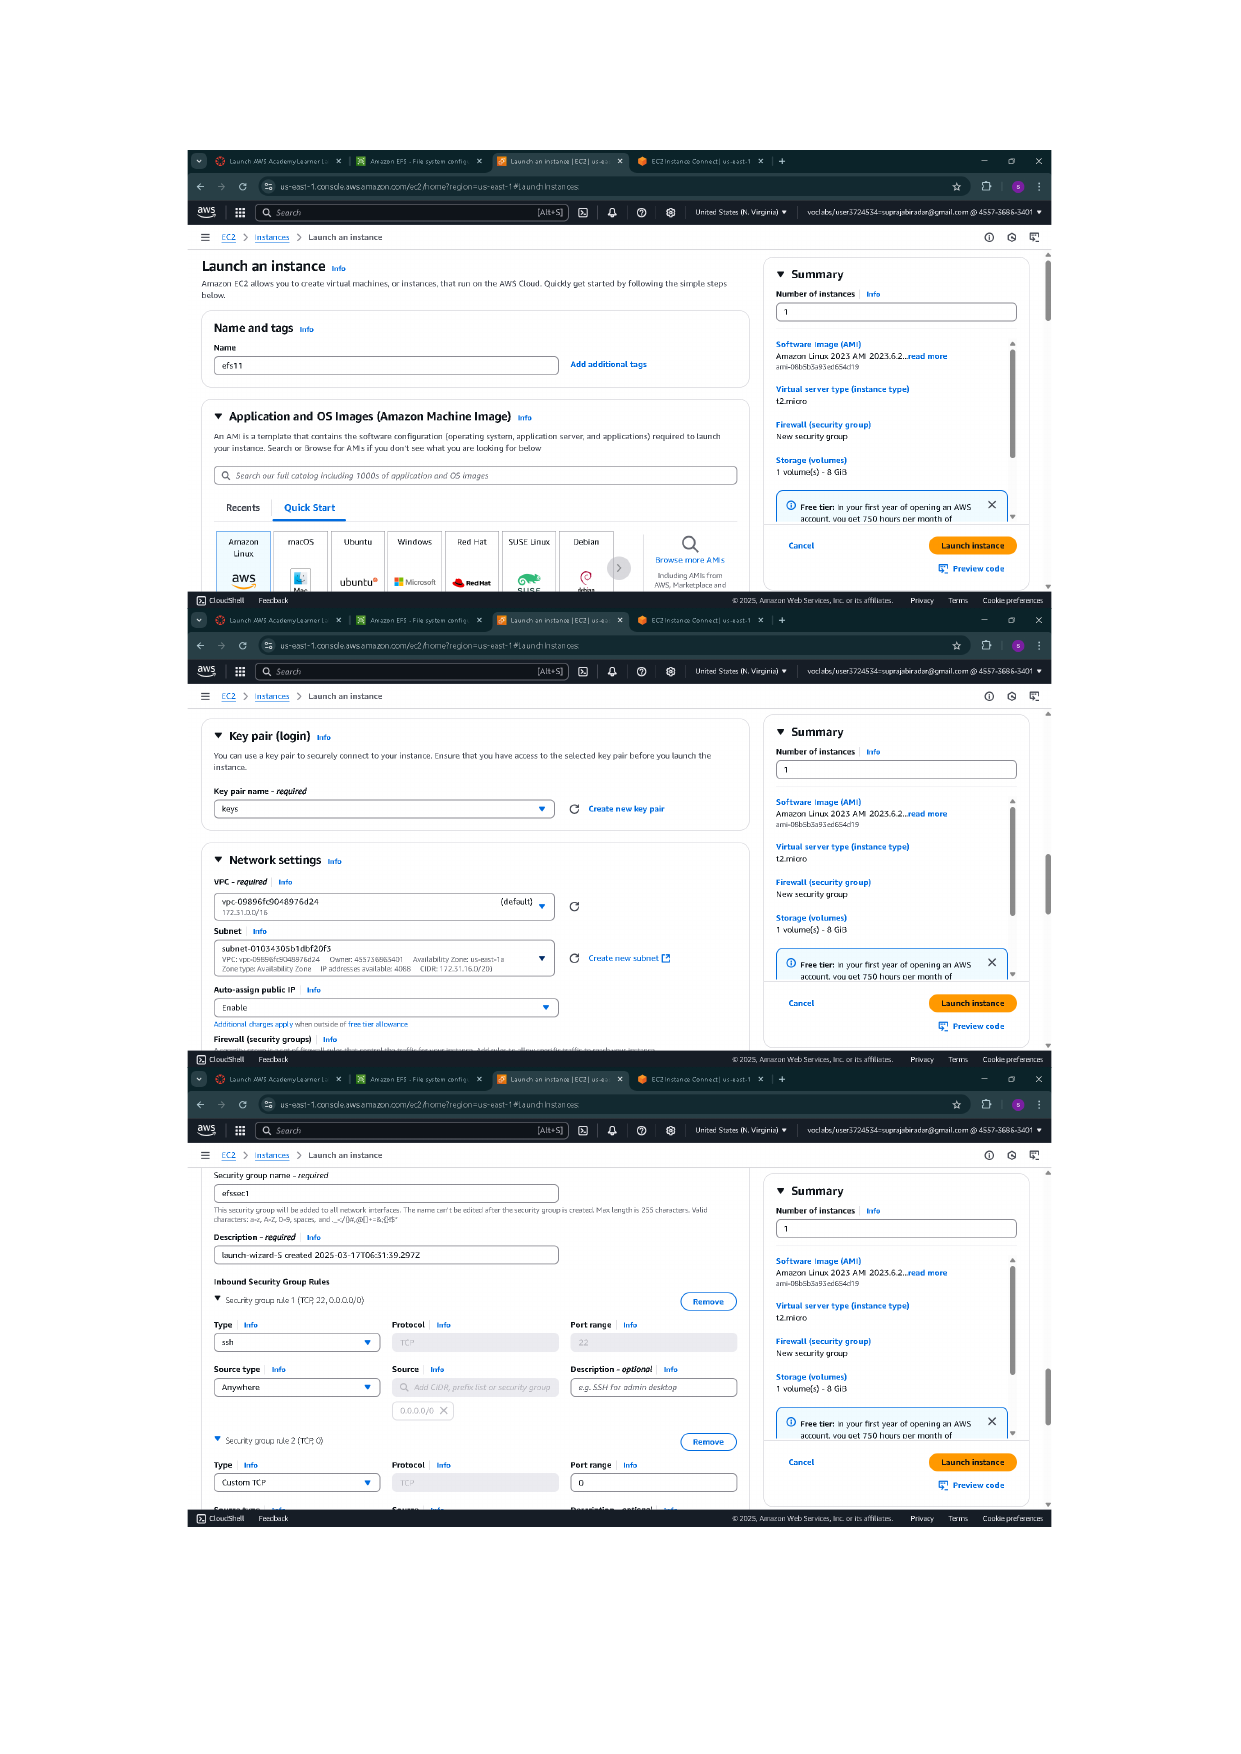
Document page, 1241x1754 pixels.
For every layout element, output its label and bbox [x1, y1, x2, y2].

picture [187, 150, 1052, 1527]
